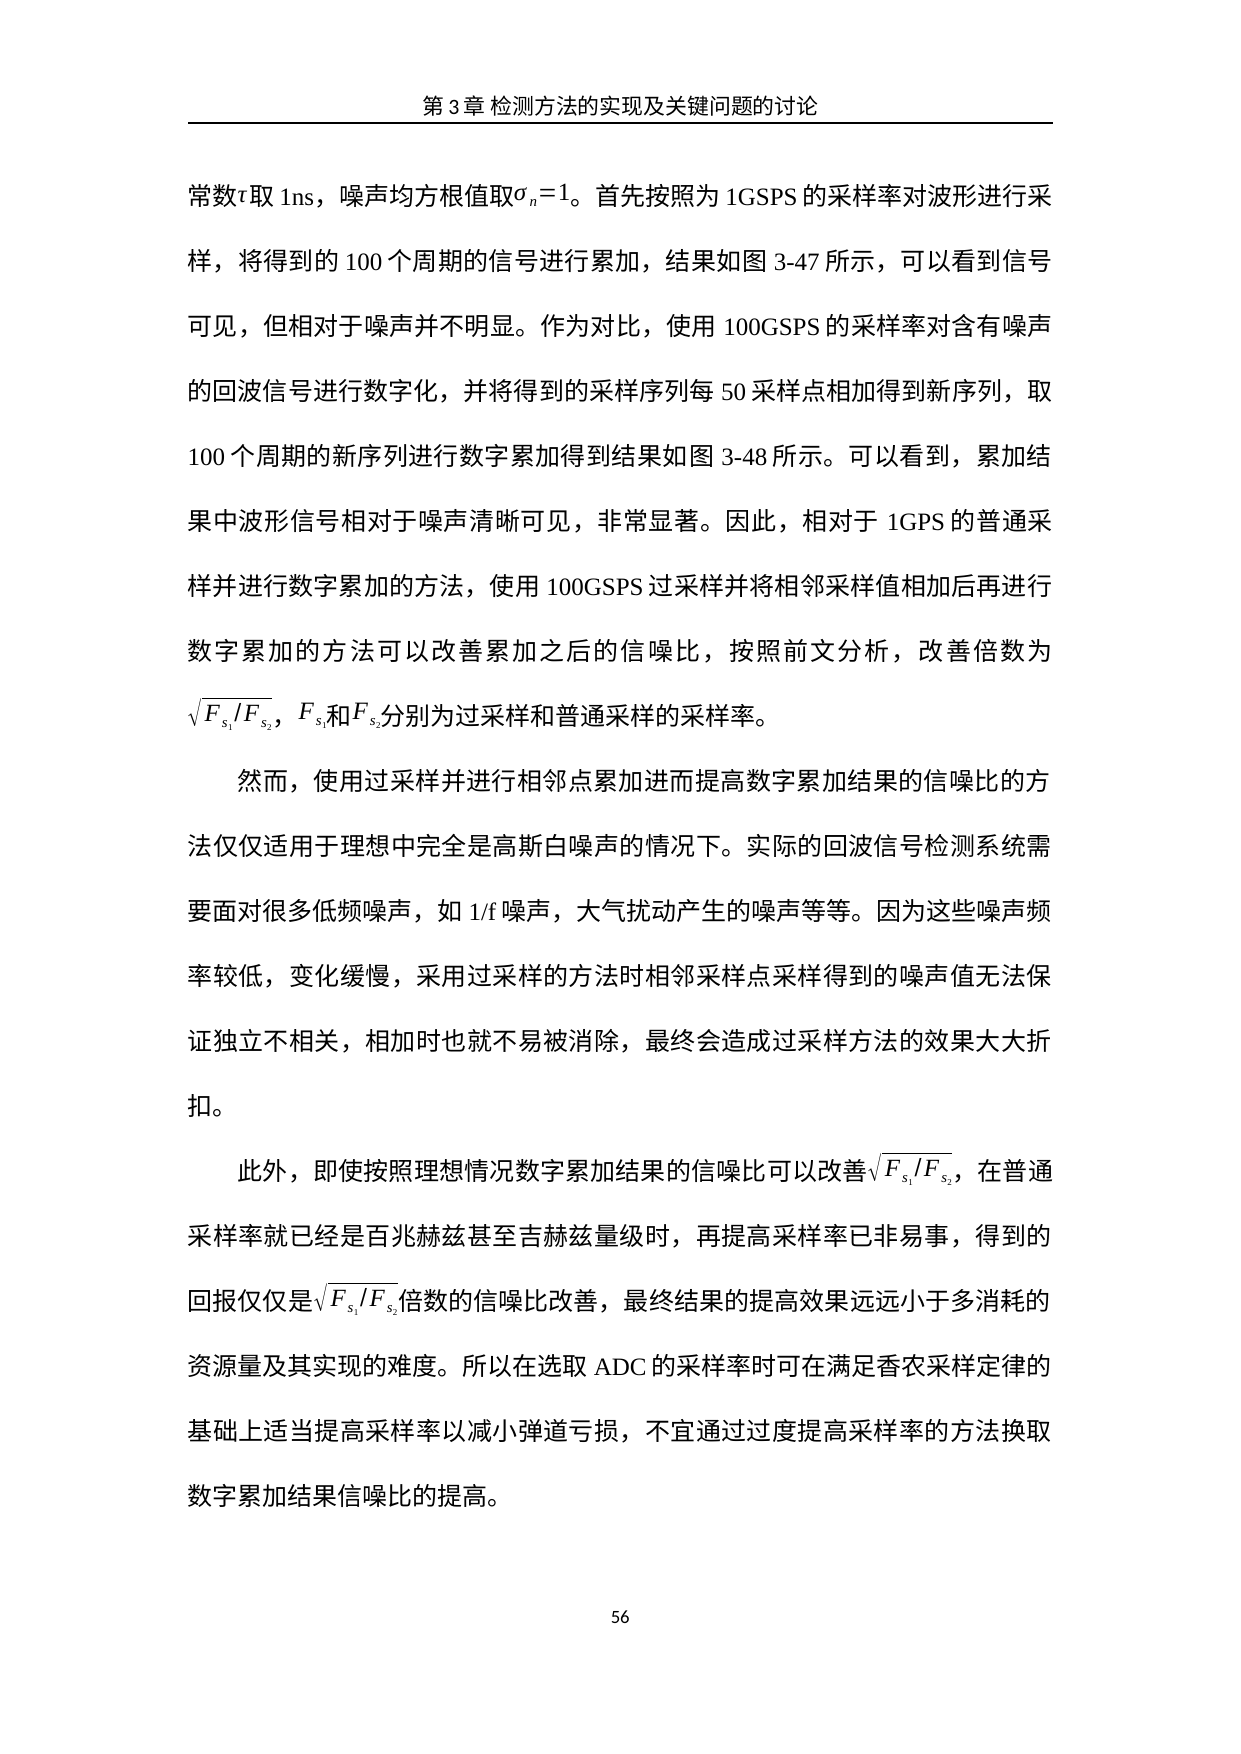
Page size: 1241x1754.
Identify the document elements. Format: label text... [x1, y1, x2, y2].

text 然而，使用过采样并进行相邻点累加进而提高数字累加结果的信噪比的方法仅仅适用于理想中完全是高斯白噪声的情况下。实际的回波信号检测系统需要面对很多低频噪声，如1/f噪声，大气扰动产生的噪声等等。因为这些噪声频率较低，变化缓慢，采用过采样的方法时相邻采样点采样得到的噪声值无法保证独立不相关，相加时也就不易被消除，最终会造成过采样方法的效果大大折扣。 [187, 747, 1053, 1137]
text 此外，即使按照理想情况数字累加结果的信噪比可以改善，在普通采样率就已经是百兆赫兹甚至吉赫兹量级时，再提高采样率已非易事，得到的回报仅仅是倍数的信噪比改善，最终结果的提高效果远远小于多消耗的资源量及其实现的难度。所以在选取ADC的采样率时可在满足香农采样定律的基础上适当提高采样率以减小弹道亏损，不宜通过过度提高采样率的方法换取数字累加结果信噪比的提高。 [187, 1137, 1053, 1527]
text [187, 162, 1053, 747]
